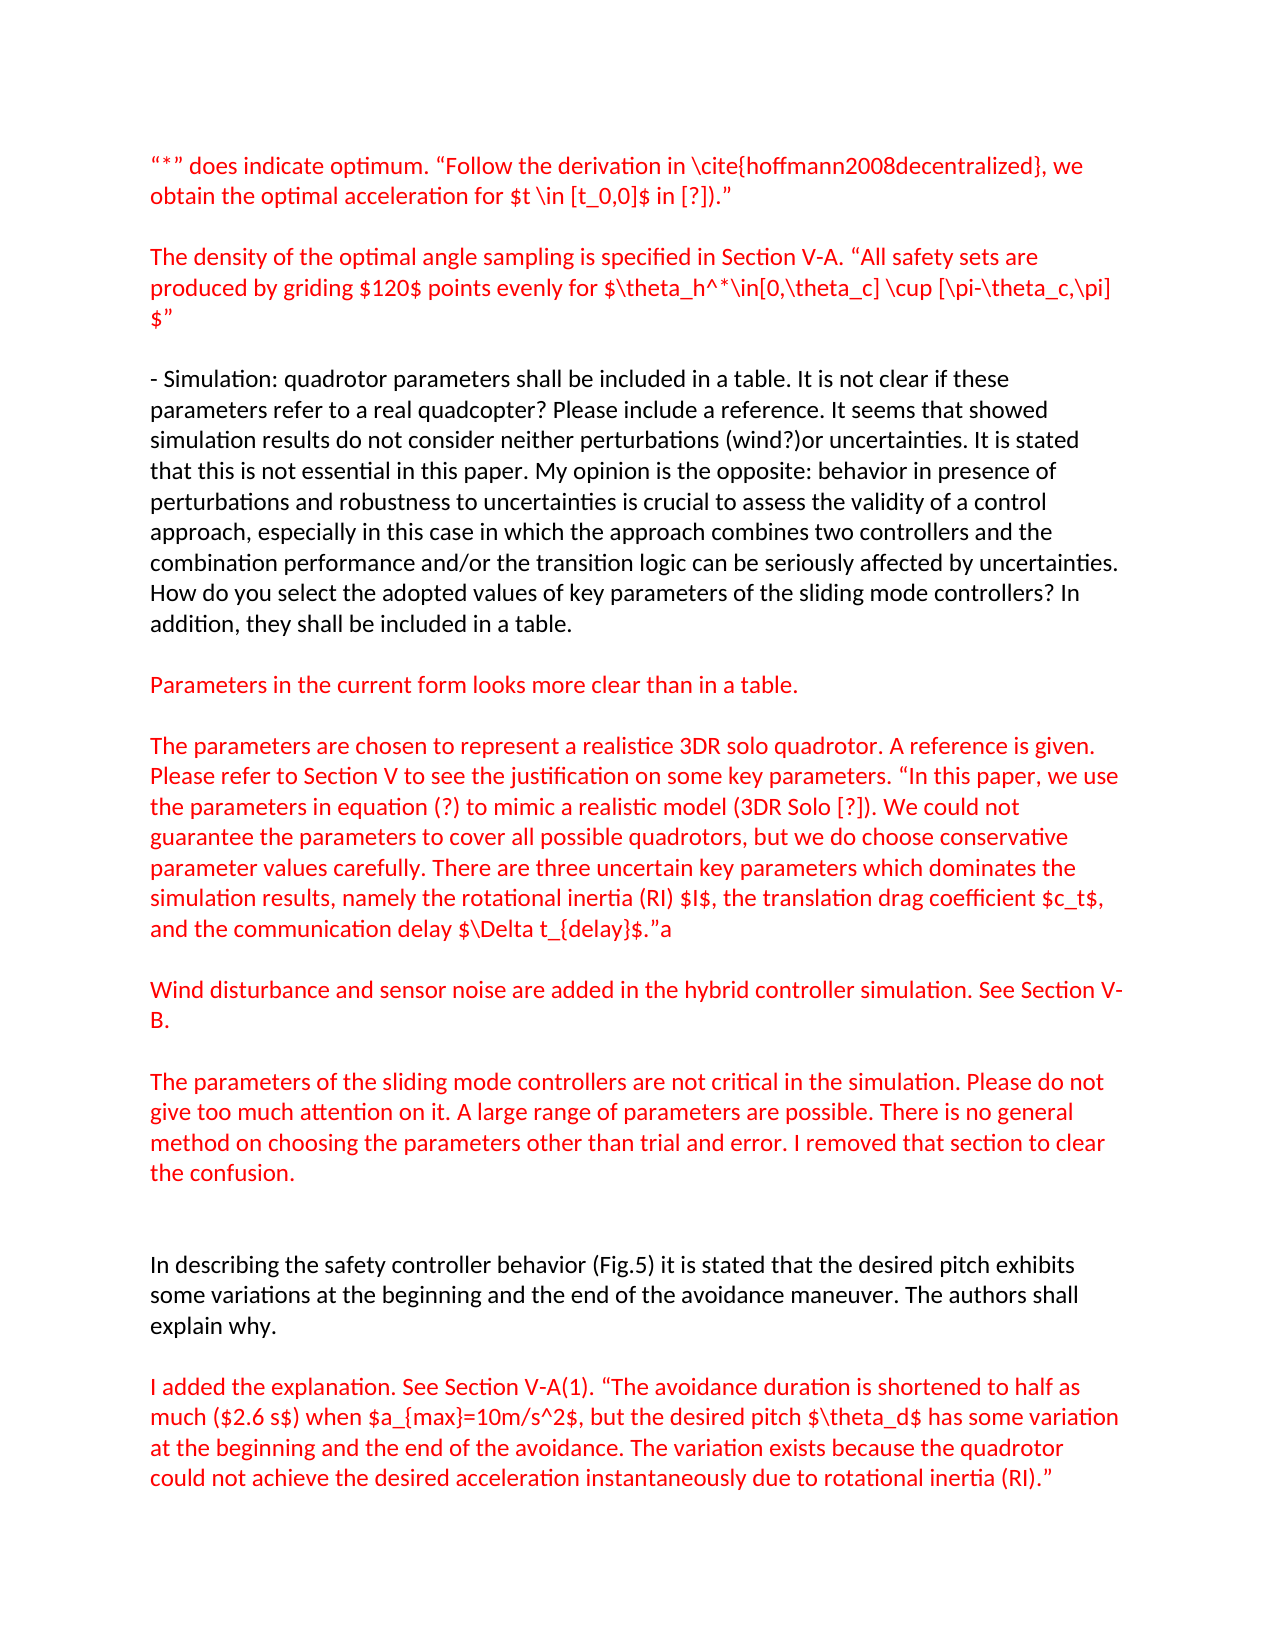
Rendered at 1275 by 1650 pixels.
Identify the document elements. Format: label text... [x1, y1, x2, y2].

text The density of the optimal angle sampling is specified in Section V-A. “All safety sets are produced by griding $120$ points evenly for $\theta_h^*\in[0,\theta_c] \cup [\pi-\theta_c,\pi]$” [150, 242, 1125, 333]
text The parameters are chosen to represent a realistice 3DR solo quadrotor. A reference is given. Please refer to Section V to see the justification on some key parameters. “In this paper, we use the parameters in equation (?) to mimic a realistic model (3DR Solo [?]). We could not guarantee the parameters to cover all possible quadrotors, but we do choose conservative parameter values carefully. There are three uncertain key parameters which dominates the simulation results, namely the rotational inertia (RI) $I$, the translation drag coefficient $c_t$, and the communication delay $\Delta t_{delay}$.”a [150, 730, 1125, 943]
text I added the explanation. See Section V-A(1). “The avoidance duration is shortened to half as much ($2.6 s$) when $a_{max}=10m/s^2$, but the desired pitch $\theta_d$ has some variation at the beginning and the end of the avoidance. The variation exists because the quadrotor could not achieve the desired acceleration instantaneously due to rotational inertia (RI).” [150, 1371, 1125, 1493]
text “*” does indicate optimum. “Follow the derivation in \cite{hoffmann2008decentralized}, we obtain the optimal acceleration for $t \in [t_0,0]$ in [?]).” [150, 150, 1125, 211]
text In describing the safety controller behavior (Fig.5) it is stated that the desired pitch exhibits some variations at the beginning and the end of the avoidance maneuver. The authors shall explain why. [150, 1249, 1125, 1340]
text Parameters in the current form looks more clear than in a table. [150, 669, 1125, 699]
text Wind disturbance and sensor noise are added in the hybrid controller simulation. See Section V-B. [150, 974, 1125, 1035]
text How do you select the adopted values of key parameters of the sliding mode controllers? In addition, they shall be included in a table. [150, 577, 1125, 638]
text The parameters of the sliding mode controllers are not critical in the simulation. Please do not give too much attention on it. A large range of parameters are possible. There is no general method on choosing the parameters other than trial and error. I removed that section to clear the confusion. [150, 1066, 1125, 1188]
text - Simulation: quadrotor parameters shall be included in a table. It is not clear if these parameters refer to a real quadcopter? Please include a reference. It seems that showed simulation results do not consider neither perturbations (wind?)or uncertainties. It is stated that this is not essential in this paper. My opinion is the opposite: behavior in presence of perturbations and robustness to uncertainties is crucial to assess the validity of a control approach, especially in this case in which the approach combines two controllers and the combination performance and/or the transition logic can be seriously affected by uncertainties. [150, 364, 1125, 577]
